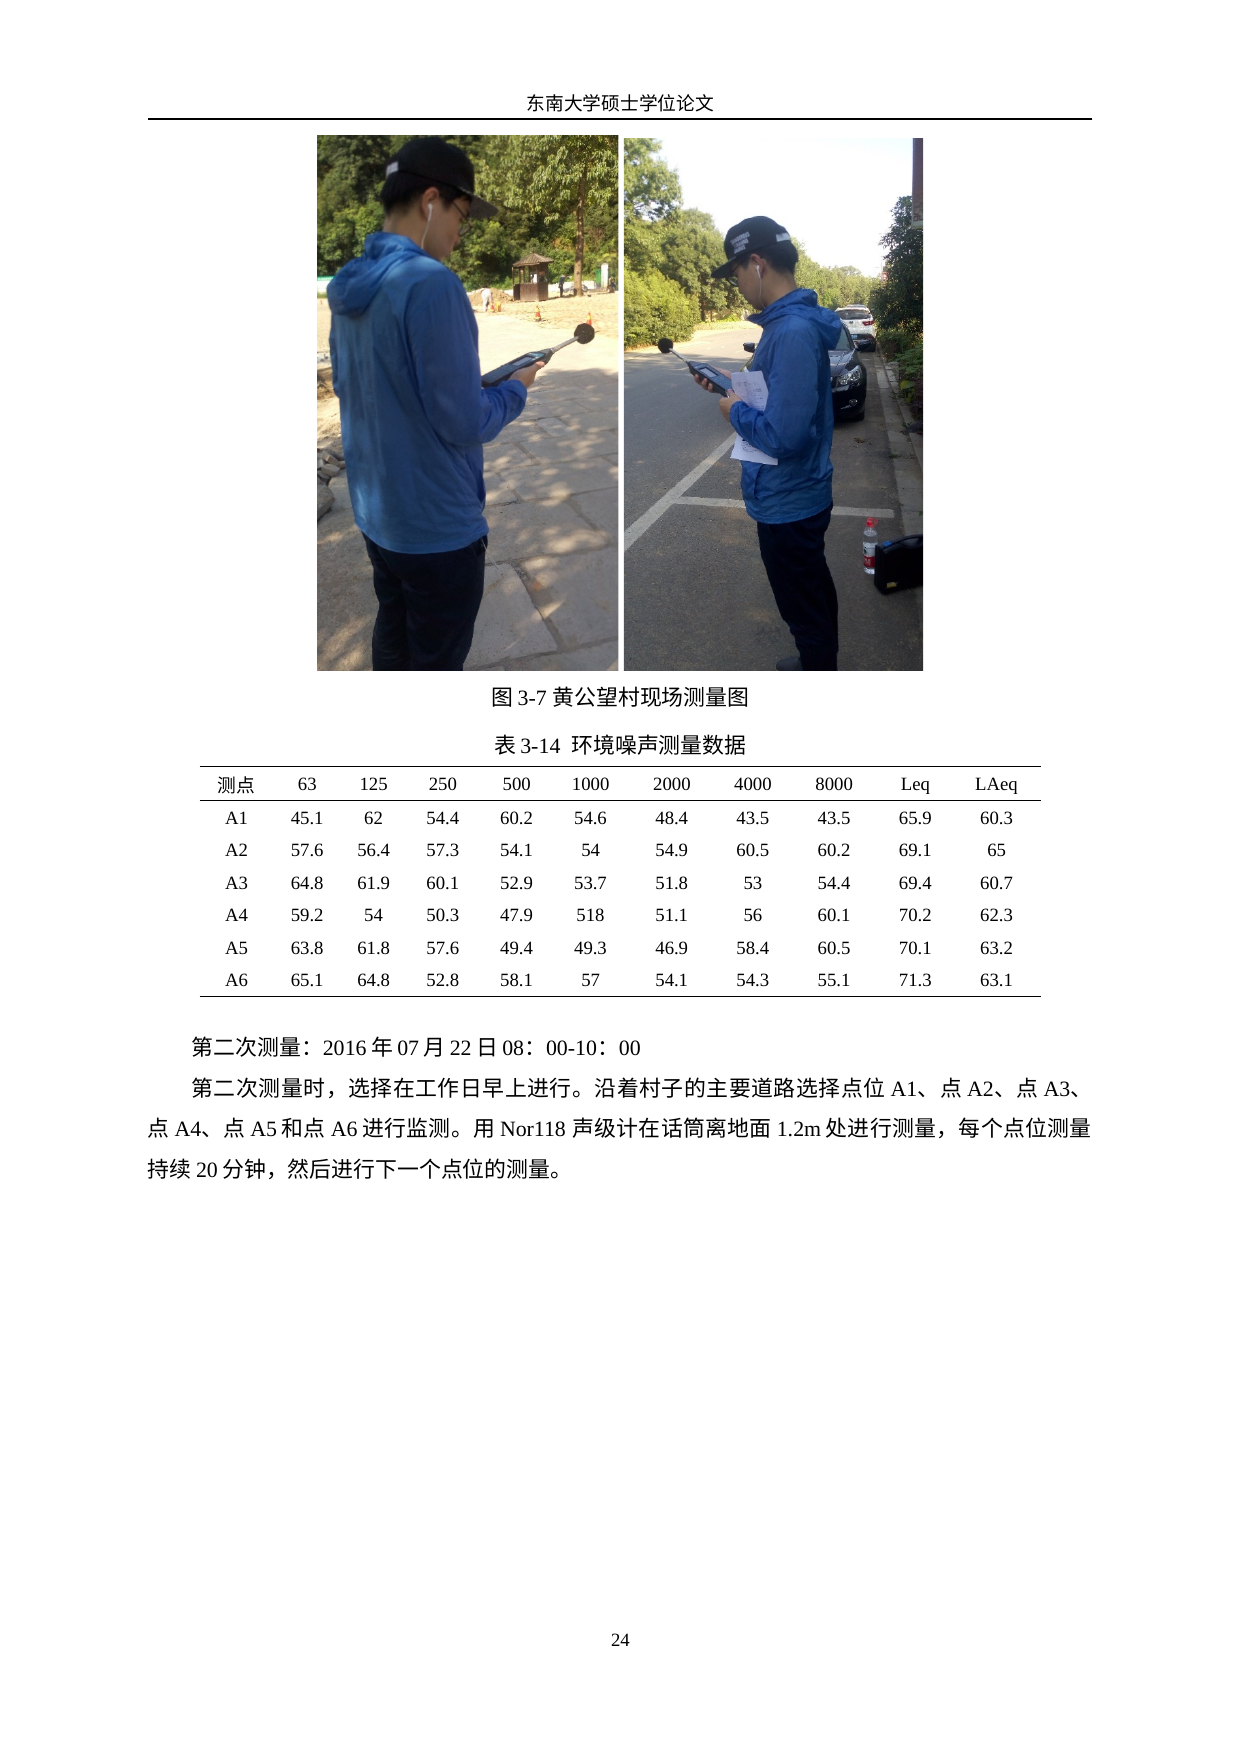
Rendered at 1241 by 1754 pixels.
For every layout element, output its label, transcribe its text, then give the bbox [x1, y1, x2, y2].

table_cell 54.4 [790, 866, 878, 899]
table_cell 50.3 [406, 899, 479, 931]
table_cell 63.1 [952, 964, 1041, 996]
table_cell 55.1 [790, 964, 878, 996]
table_cell 54.1 [480, 834, 553, 866]
table_cell 64.8 [341, 964, 406, 996]
table_cell 45.1 [273, 801, 341, 834]
table_cell 54 [341, 899, 406, 931]
text 第二次测量：2016年07月22日08：00-10：00 [148, 1030, 1092, 1062]
table_cell 54.9 [627, 834, 716, 866]
table_cell 69.4 [878, 866, 952, 899]
table_cell 60.2 [790, 834, 878, 866]
table_header 测点 [200, 767, 273, 800]
table_cell 52.8 [406, 964, 479, 996]
table_header 63 [273, 767, 341, 800]
table_cell 64.8 [273, 866, 341, 899]
table_cell 70.2 [878, 899, 952, 931]
table_cell 57.6 [273, 834, 341, 866]
table_cell 60.7 [952, 866, 1041, 899]
table_cell A2 [200, 834, 273, 866]
table_cell 60.5 [790, 931, 878, 964]
table_header 2000 [627, 767, 716, 800]
table_cell A4 [200, 899, 273, 931]
table_cell 63.8 [273, 931, 341, 964]
table_cell 65 [952, 834, 1041, 866]
table_header 250 [406, 767, 479, 800]
table_cell 70.1 [878, 931, 952, 964]
table_cell 54.3 [716, 964, 789, 996]
table_cell 69.1 [878, 834, 952, 866]
table_cell 57.3 [406, 834, 479, 866]
text 图3-7 黄公望村现场测量图 [148, 679, 1092, 712]
table_cell 62 [341, 801, 406, 834]
table_header LAeq [952, 767, 1041, 800]
table_header 500 [480, 767, 553, 800]
table_cell 60.3 [952, 801, 1041, 834]
table_header 1000 [553, 767, 627, 800]
table_cell 54 [553, 834, 627, 866]
table_cell 57 [553, 964, 627, 996]
table_cell 48.4 [627, 801, 716, 834]
table_cell 54.4 [406, 801, 479, 834]
table_cell 57.6 [406, 931, 479, 964]
table_cell 46.9 [627, 931, 716, 964]
table_cell 61.9 [341, 866, 406, 899]
table_cell 43.5 [716, 801, 789, 834]
table_cell 62.3 [952, 899, 1041, 931]
table_header Leq [878, 767, 952, 800]
table_cell 54.1 [627, 964, 716, 996]
table_cell 71.3 [878, 964, 952, 996]
table_cell 60.1 [406, 866, 479, 899]
table_cell 59.2 [273, 899, 341, 931]
table_cell A5 [200, 931, 273, 964]
table_cell 53 [716, 866, 789, 899]
table_cell 43.5 [790, 801, 878, 834]
table_cell 52.9 [480, 866, 553, 899]
picture [623, 138, 924, 671]
table_header 8000 [790, 767, 878, 800]
table_cell 63.2 [952, 931, 1041, 964]
table_cell 58.4 [716, 931, 789, 964]
table_cell 47.9 [480, 899, 553, 931]
table_cell 65.9 [878, 801, 952, 834]
table_cell 60.2 [480, 801, 553, 834]
table_header 125 [341, 767, 406, 800]
table_cell 53.7 [553, 866, 627, 899]
table_cell A1 [200, 801, 273, 834]
table_cell 49.3 [553, 931, 627, 964]
table_cell 518 [553, 899, 627, 931]
table_cell 60.1 [790, 899, 878, 931]
table_cell 54.6 [553, 801, 627, 834]
table_cell 56 [716, 899, 789, 931]
text 第二次测量时，选择在工作日早上进行。沿着村子的主要道路选择点位A1、点A2、点A3、点A4、点A5和点A6进行监测。用Nor118 声级计在话筒离地面1.2m处进行测量，每个点位测量持续20分钟，然后进行下一个点位的测量。 [148, 1070, 1092, 1184]
table_header 4000 [716, 767, 789, 800]
table_cell A6 [200, 964, 273, 996]
table_cell 61.8 [341, 931, 406, 964]
table_cell 58.1 [480, 964, 553, 996]
table_cell 51.8 [627, 866, 716, 899]
table_cell 49.4 [480, 931, 553, 964]
text 表3-14 环境噪声测量数据 [148, 728, 1092, 761]
table_cell 51.1 [627, 899, 716, 931]
table_cell A3 [200, 866, 273, 899]
table_cell 65.1 [273, 964, 341, 996]
table_cell 56.4 [341, 834, 406, 866]
picture [317, 135, 619, 671]
table_cell 60.5 [716, 834, 789, 866]
